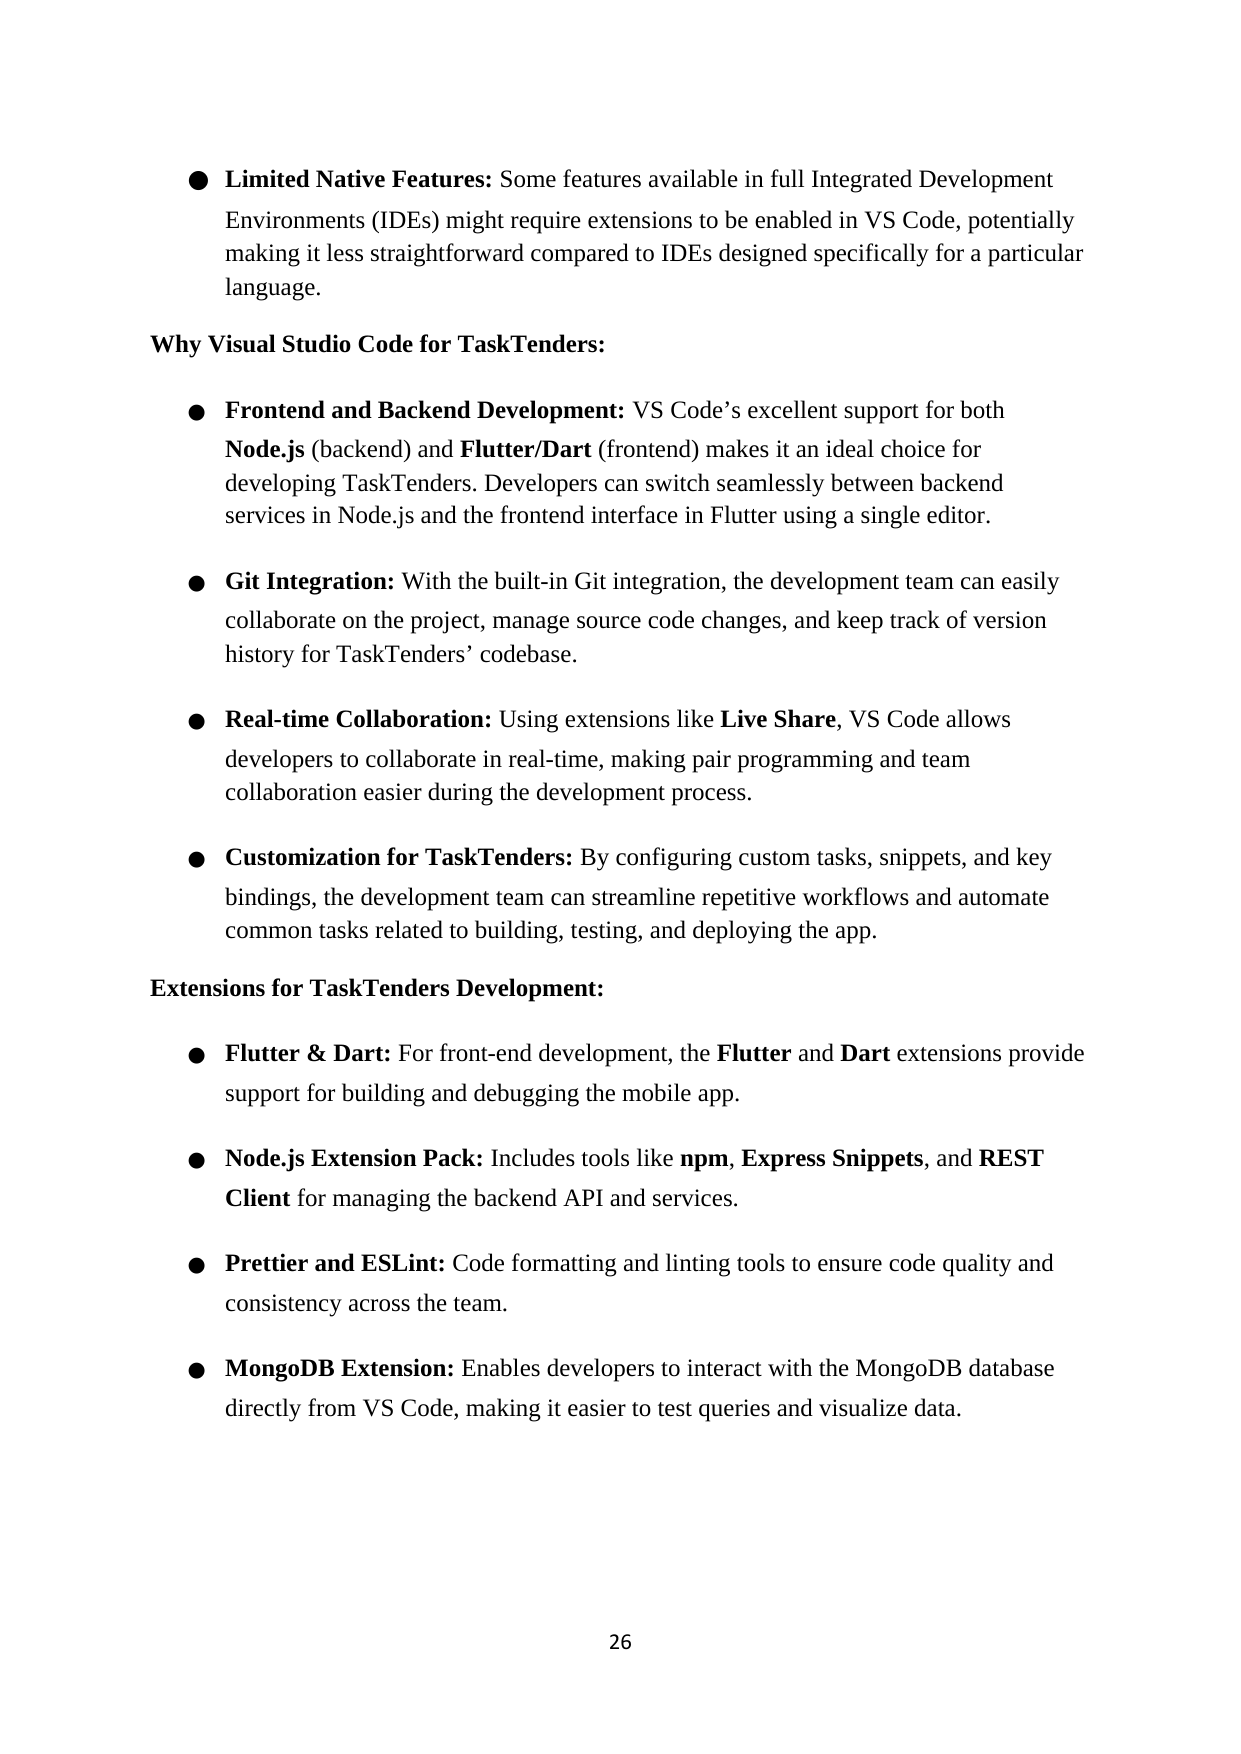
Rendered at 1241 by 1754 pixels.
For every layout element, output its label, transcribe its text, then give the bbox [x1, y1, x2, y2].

text Extensions for TaskTenders Development: [150, 973, 1090, 1001]
list Real-time Collaboration: Using extensions like Live Share, VS Code allows developers to collaborate in real-time, making pair programming and team collaboration easier during the development process. [187, 697, 1090, 805]
list Flutter & Dart: For front-end development, the Flutter and Dart extensions provide support for building and debugging the mobile app. [187, 1031, 1090, 1106]
text Why Visual Studio Code for TaskTenders: [150, 329, 1090, 358]
list Frontend and Backend Development: VS Code’s excellent support for both Node.js (backend) and Flutter/Dart (frontend) makes it an ideal choice for developing TaskTenders. Developers can switch seamlessly between backend services in Node.js and the frontend interface in Flutter using a single editor. [187, 388, 1090, 529]
list Git Integration: With the built-in Git integration, the development team can easily collaborate on the project, manage source code changes, and keep track of version history for TaskTenders’ codebase. [187, 559, 1090, 667]
list MongoDB Extension: Enables developers to interact with the MongoDB database directly from VS Code, making it easier to test queries and visualize data. [187, 1346, 1090, 1421]
list Limited Native Features: Some features available in full Integrated Development Environments (IDEs) might require extensions to be enabled in VS Code, potentially making it less straightforward compared to IDEs designed specifically for a particular language. [187, 150, 1090, 300]
list Customization for TaskTenders: By configuring custom tasks, snippets, and key bindings, the development team can streamline repetitive workflows and automate common tasks related to building, testing, and deploying the app. [187, 835, 1090, 943]
list Node.js Extension Pack: Includes tools like npm, Express Snippets, and REST Client for managing the backend API and services. [187, 1136, 1090, 1211]
list Prettier and ESLint: Code formatting and linting tools to ensure code quality and consistency across the team. [187, 1241, 1090, 1316]
